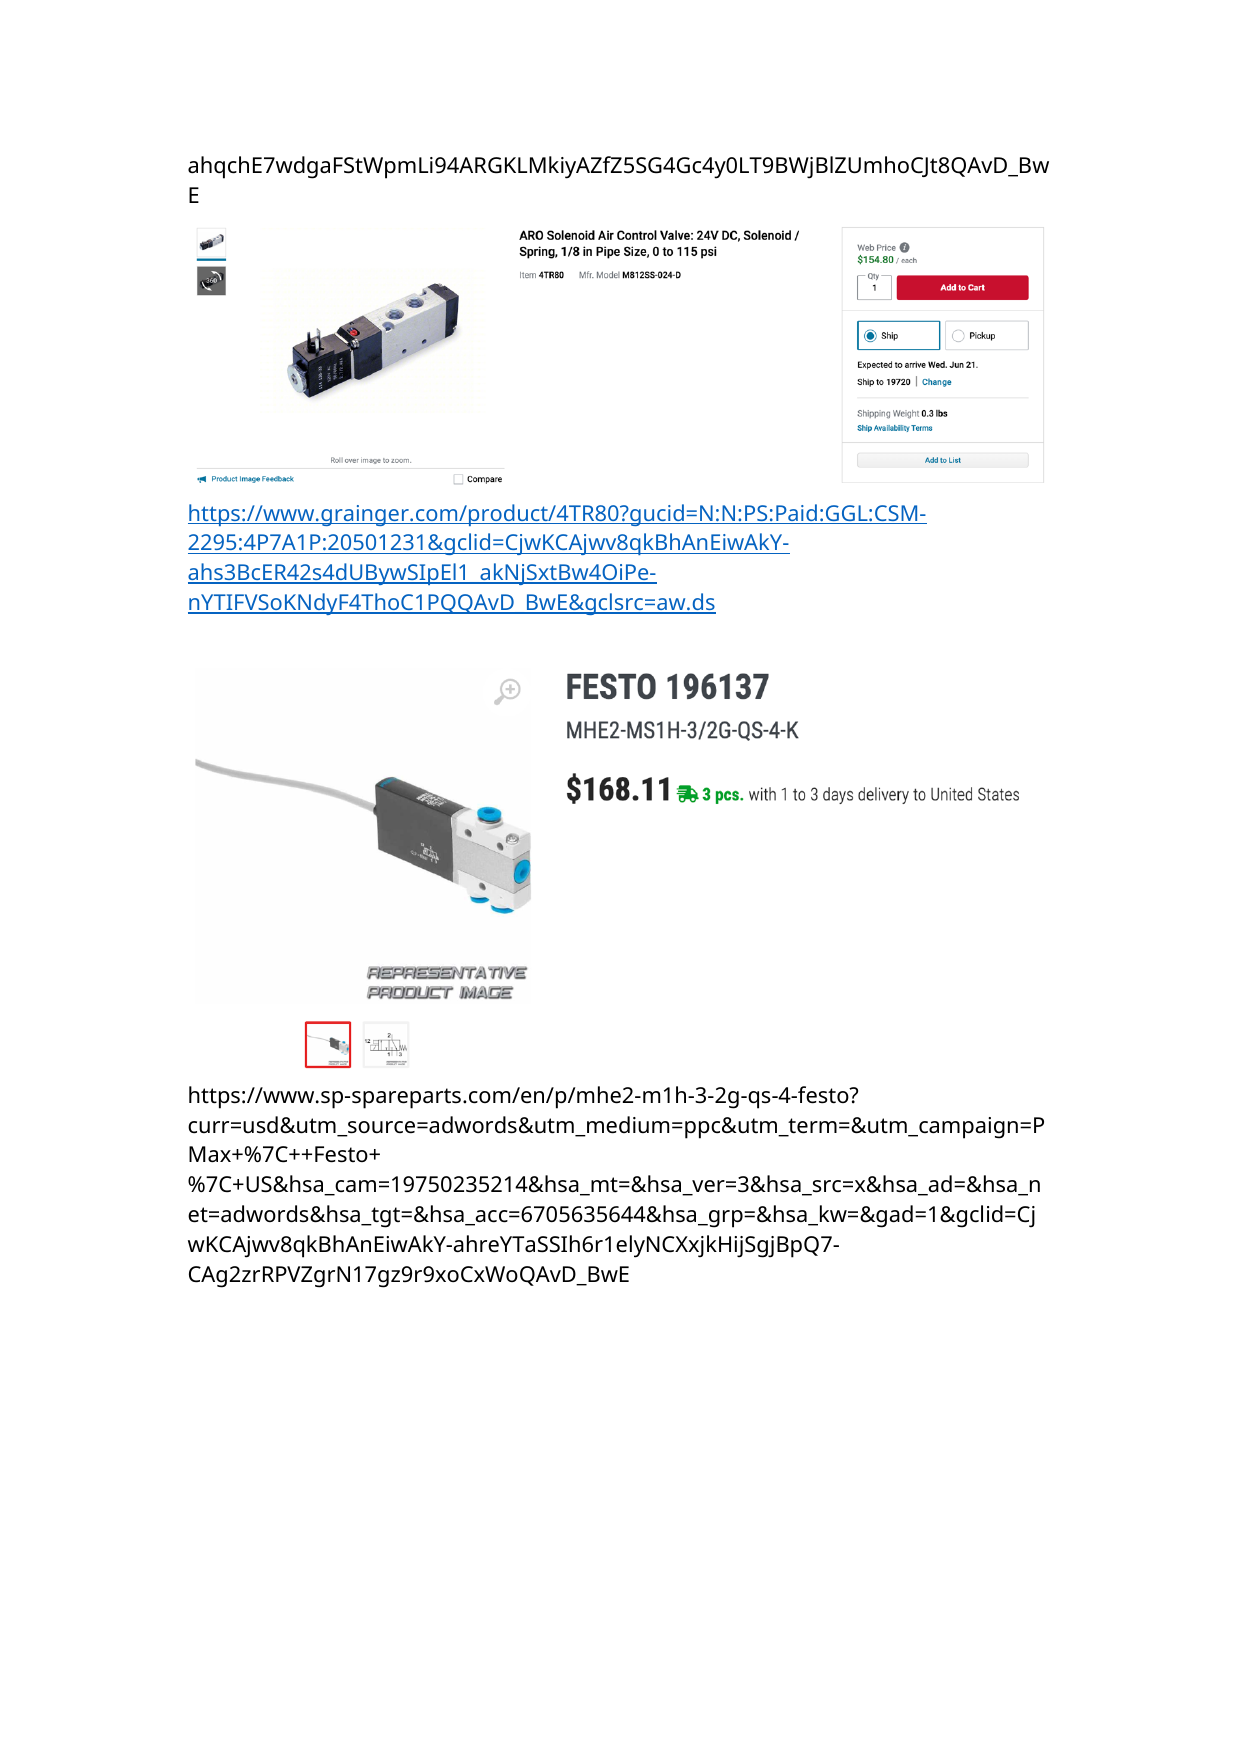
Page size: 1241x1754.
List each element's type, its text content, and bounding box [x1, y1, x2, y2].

picture [187, 646, 1053, 1080]
text https://www.grainger.com/product/4TR80?gucid=N:N:PS:Paid:GGL:CSM-2295:4P7A1P:20501231&gclid=CjwKCAjwv8qkBhAnEiwAkY-ahs3BcER42s4dUBywSIpEl1_akNjSxtBw4OiPe-nYTIFVSoKNdyF4ThoC1PQQAvD_BwE&gclsrc=aw.ds [187, 498, 1053, 617]
picture [187, 209, 1053, 498]
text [187, 150, 1053, 209]
text https://www.sp-spareparts.com/en/p/mhe2-m1h-3-2g-qs-4-festo?curr=usd&utm_source=adwords&utm_medium=ppc&utm_term=&utm_campaign=PMax+%7C++Festo+%7C+US&hsa_cam=19750235214&hsa_mt=&hsa_ver=3&hsa_src=x&hsa_ad=&hsa_net=adwords&hsa_tgt=&hsa_acc=6705635644&hsa_grp=&hsa_kw=&gad=1&gclid=CjwKCAjwv8qkBhAnEiwAkY-ahreYTaSSIh6r1elyNCXxjkHijSgjBpQ7-CAg2zrRPVZgrN17gz9r9xoCxWoQAvD_BwE [187, 1080, 1053, 1288]
